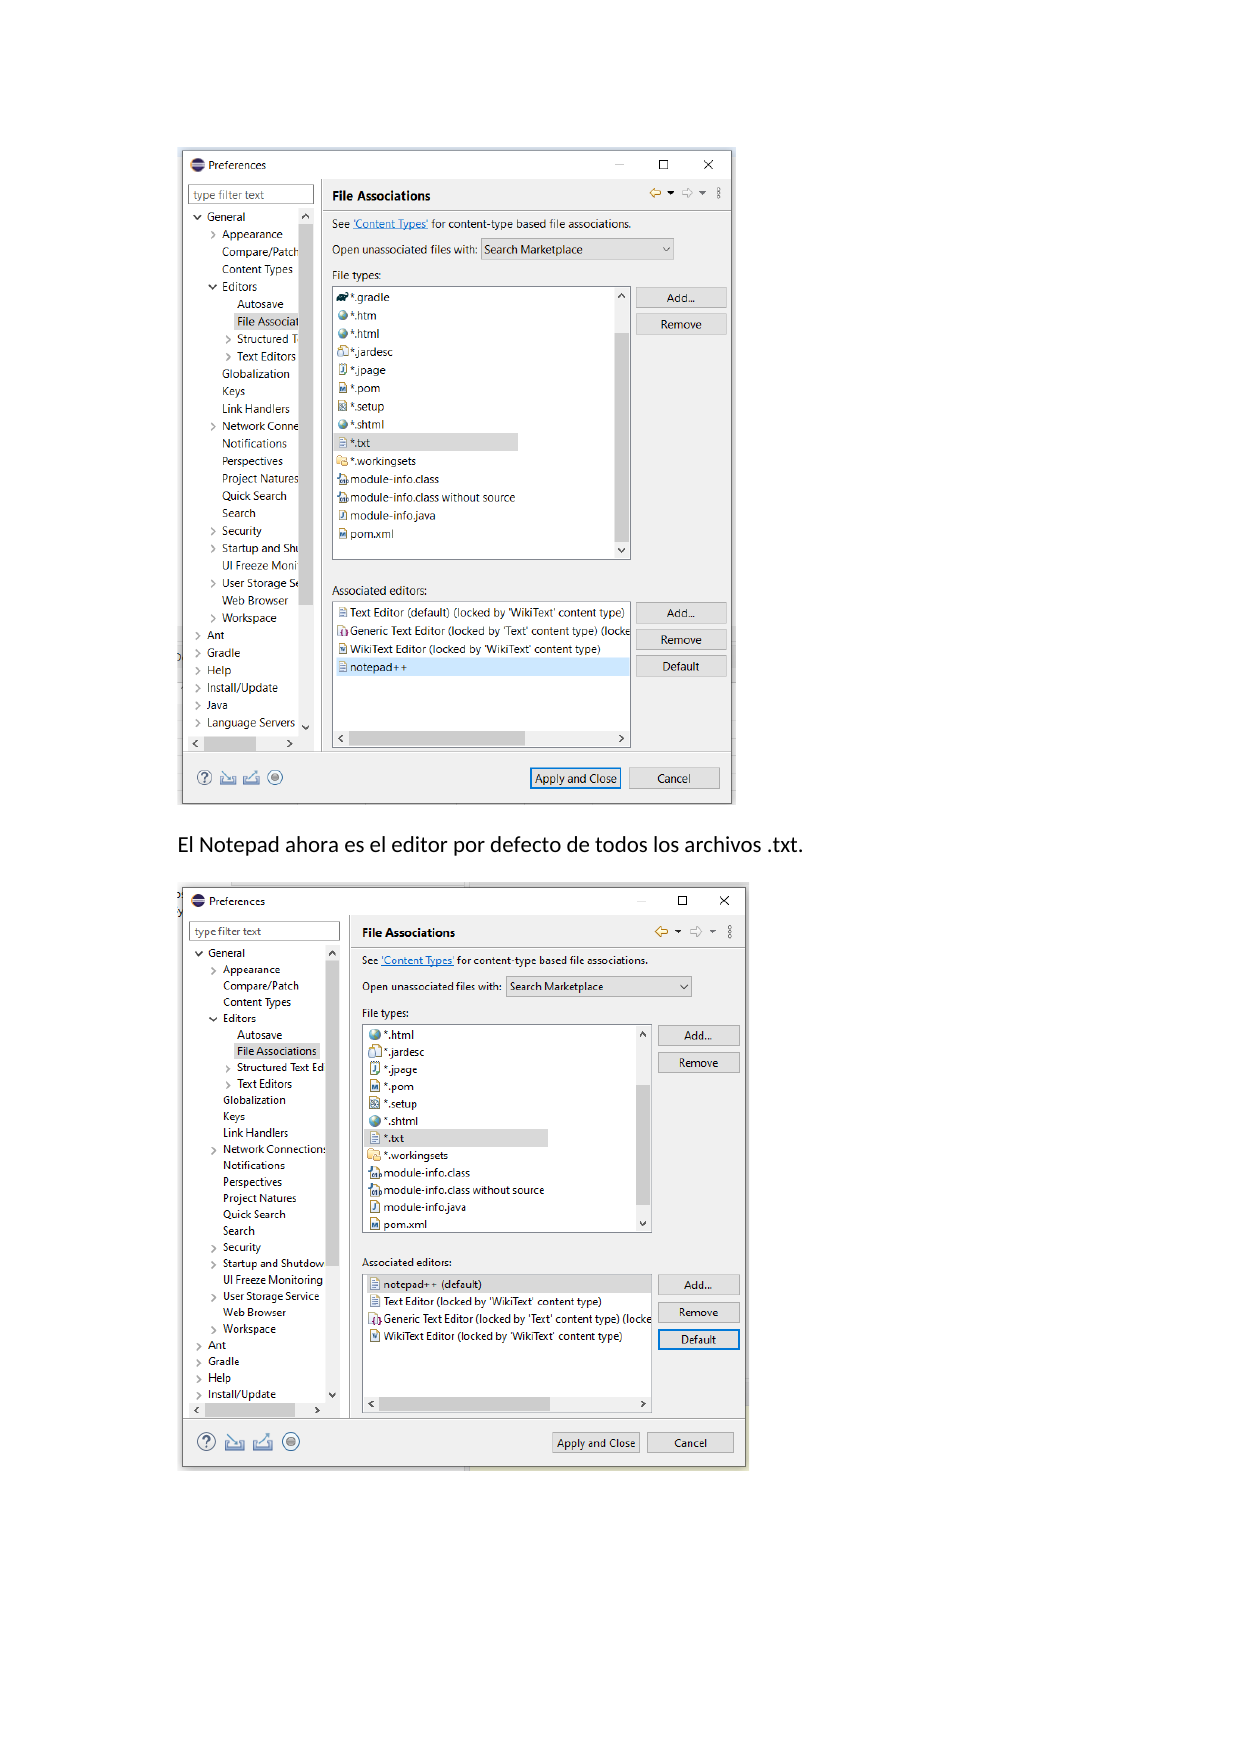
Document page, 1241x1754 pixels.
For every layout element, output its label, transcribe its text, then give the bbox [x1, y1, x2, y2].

picture [177, 882, 750, 1471]
picture [177, 147, 736, 805]
text El Notepad ahora es el editor por defecto de todos los archivos .txt. [177, 830, 1063, 858]
